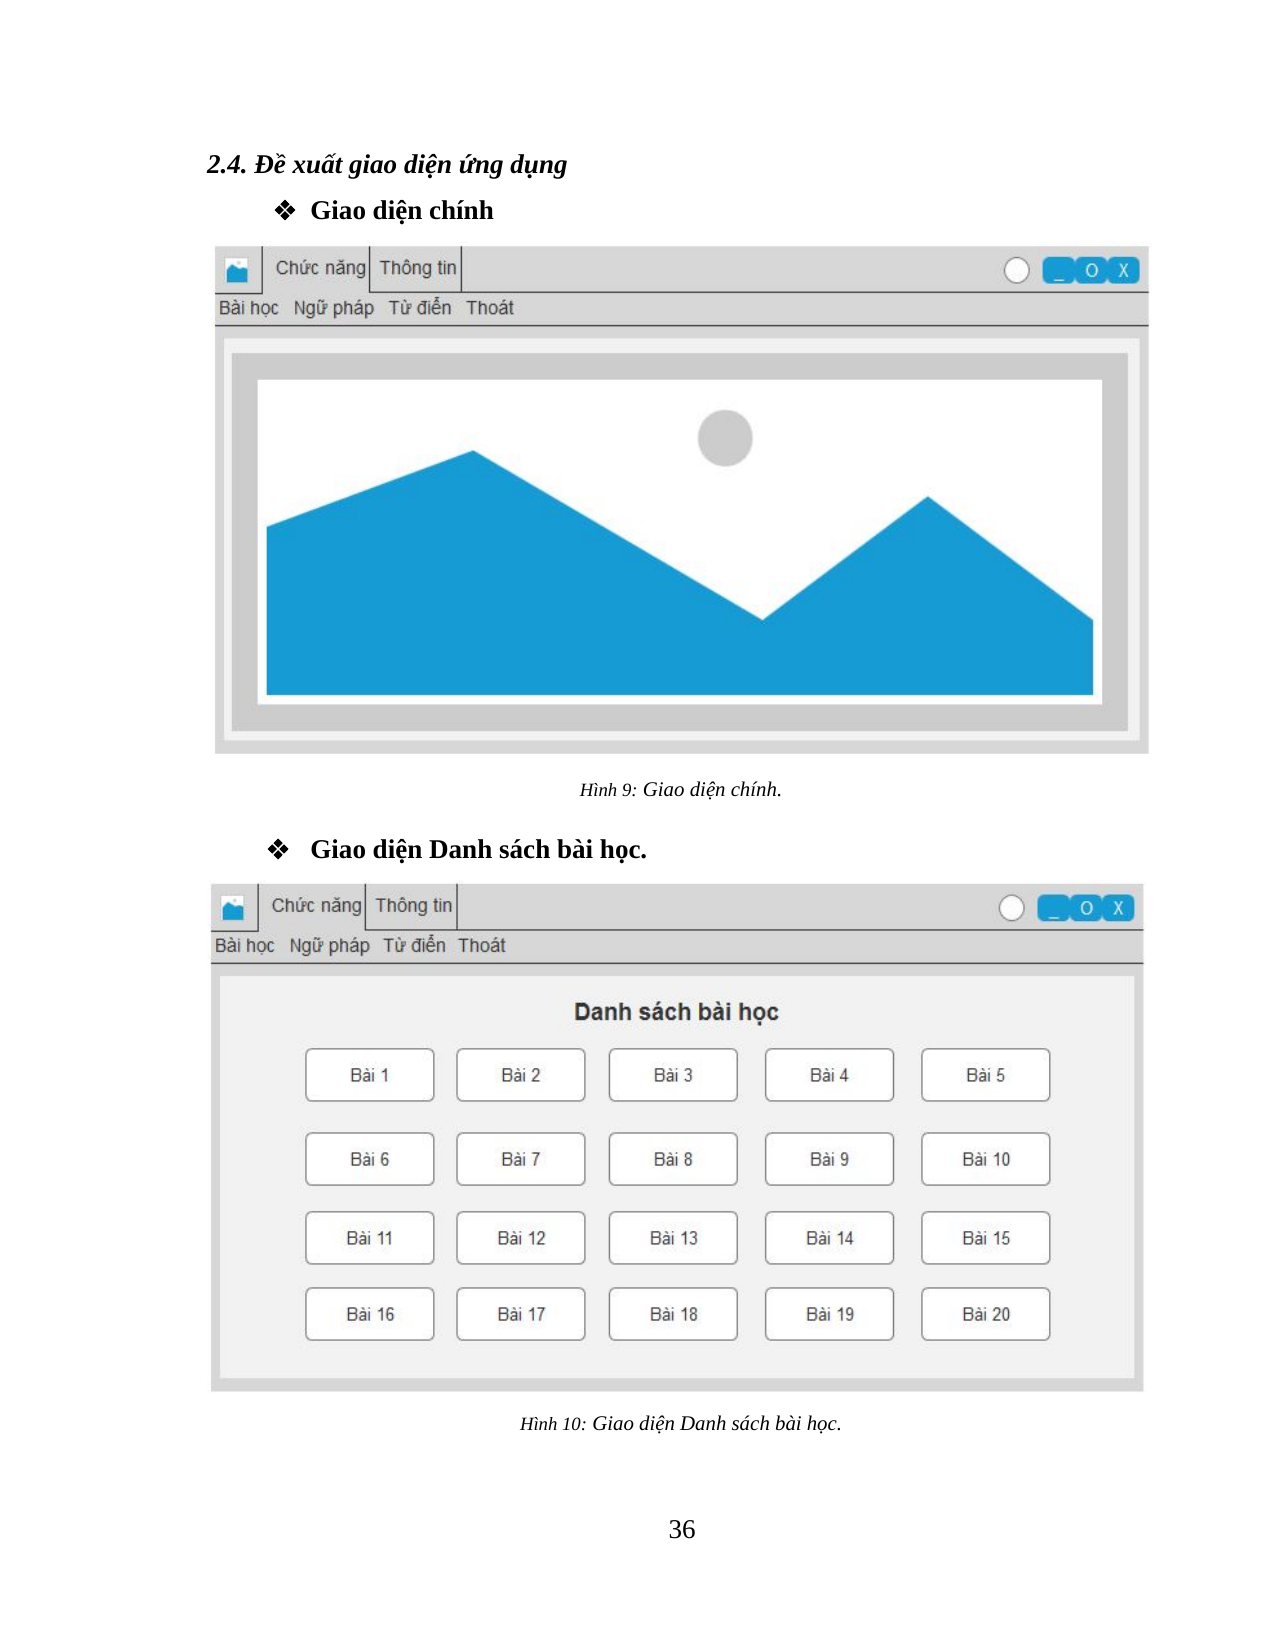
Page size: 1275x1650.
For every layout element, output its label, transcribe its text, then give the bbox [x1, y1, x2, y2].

list Giao diện chính [273, 194, 1157, 226]
picture [206, 880, 1150, 1397]
text 2.4. Đề xuất giao diện ứng dụng [207, 148, 1157, 179]
picture [210, 241, 1154, 762]
list Giao diện Danh sách bài học. [266, 833, 1157, 864]
